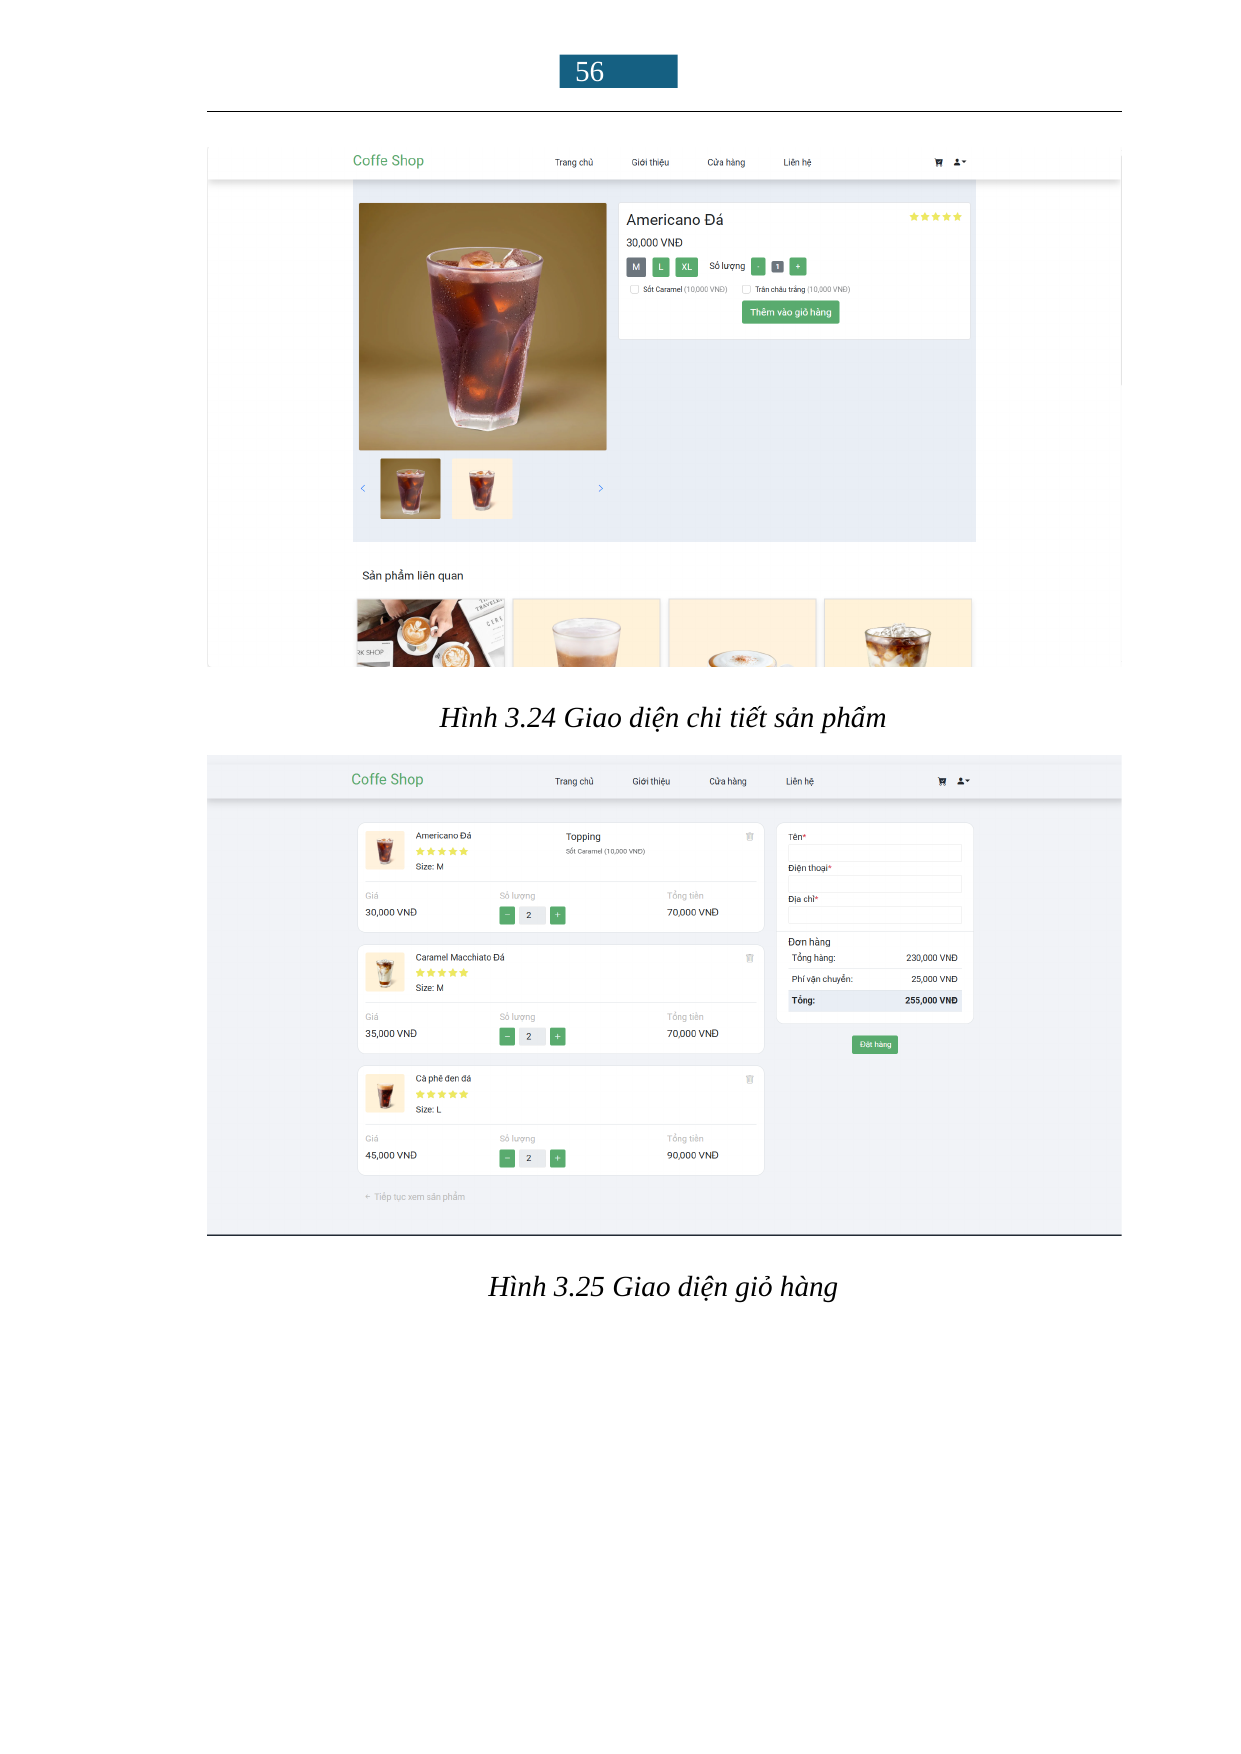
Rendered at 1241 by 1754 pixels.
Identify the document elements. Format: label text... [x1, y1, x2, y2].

picture [207, 755, 1122, 1236]
picture [207, 147, 1122, 667]
